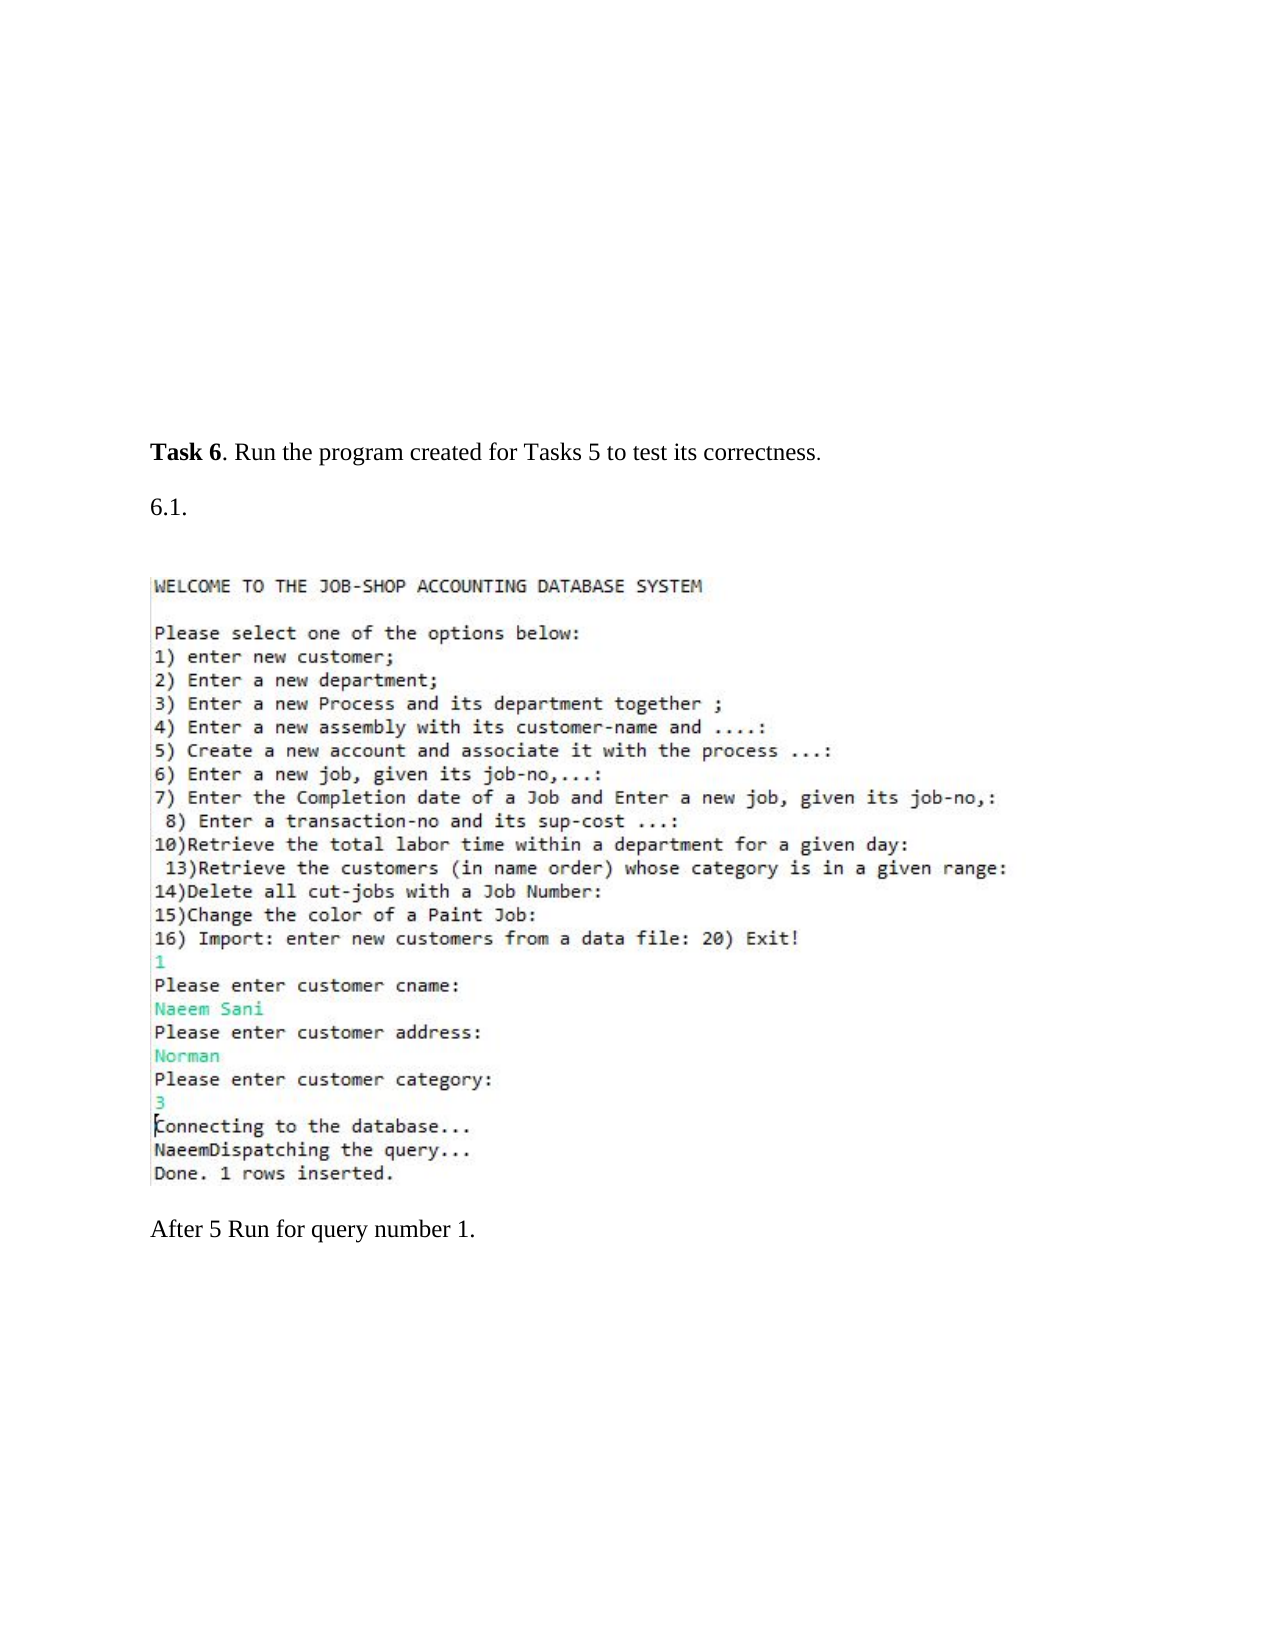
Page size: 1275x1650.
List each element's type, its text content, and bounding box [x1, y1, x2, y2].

text Task 6. Run the program created for Tasks 5 to test its correctness. [150, 437, 1197, 466]
text After 5 Run for query number 1. [150, 1214, 1125, 1243]
picture [150, 577, 1054, 1186]
text 6.1. [150, 492, 1197, 520]
